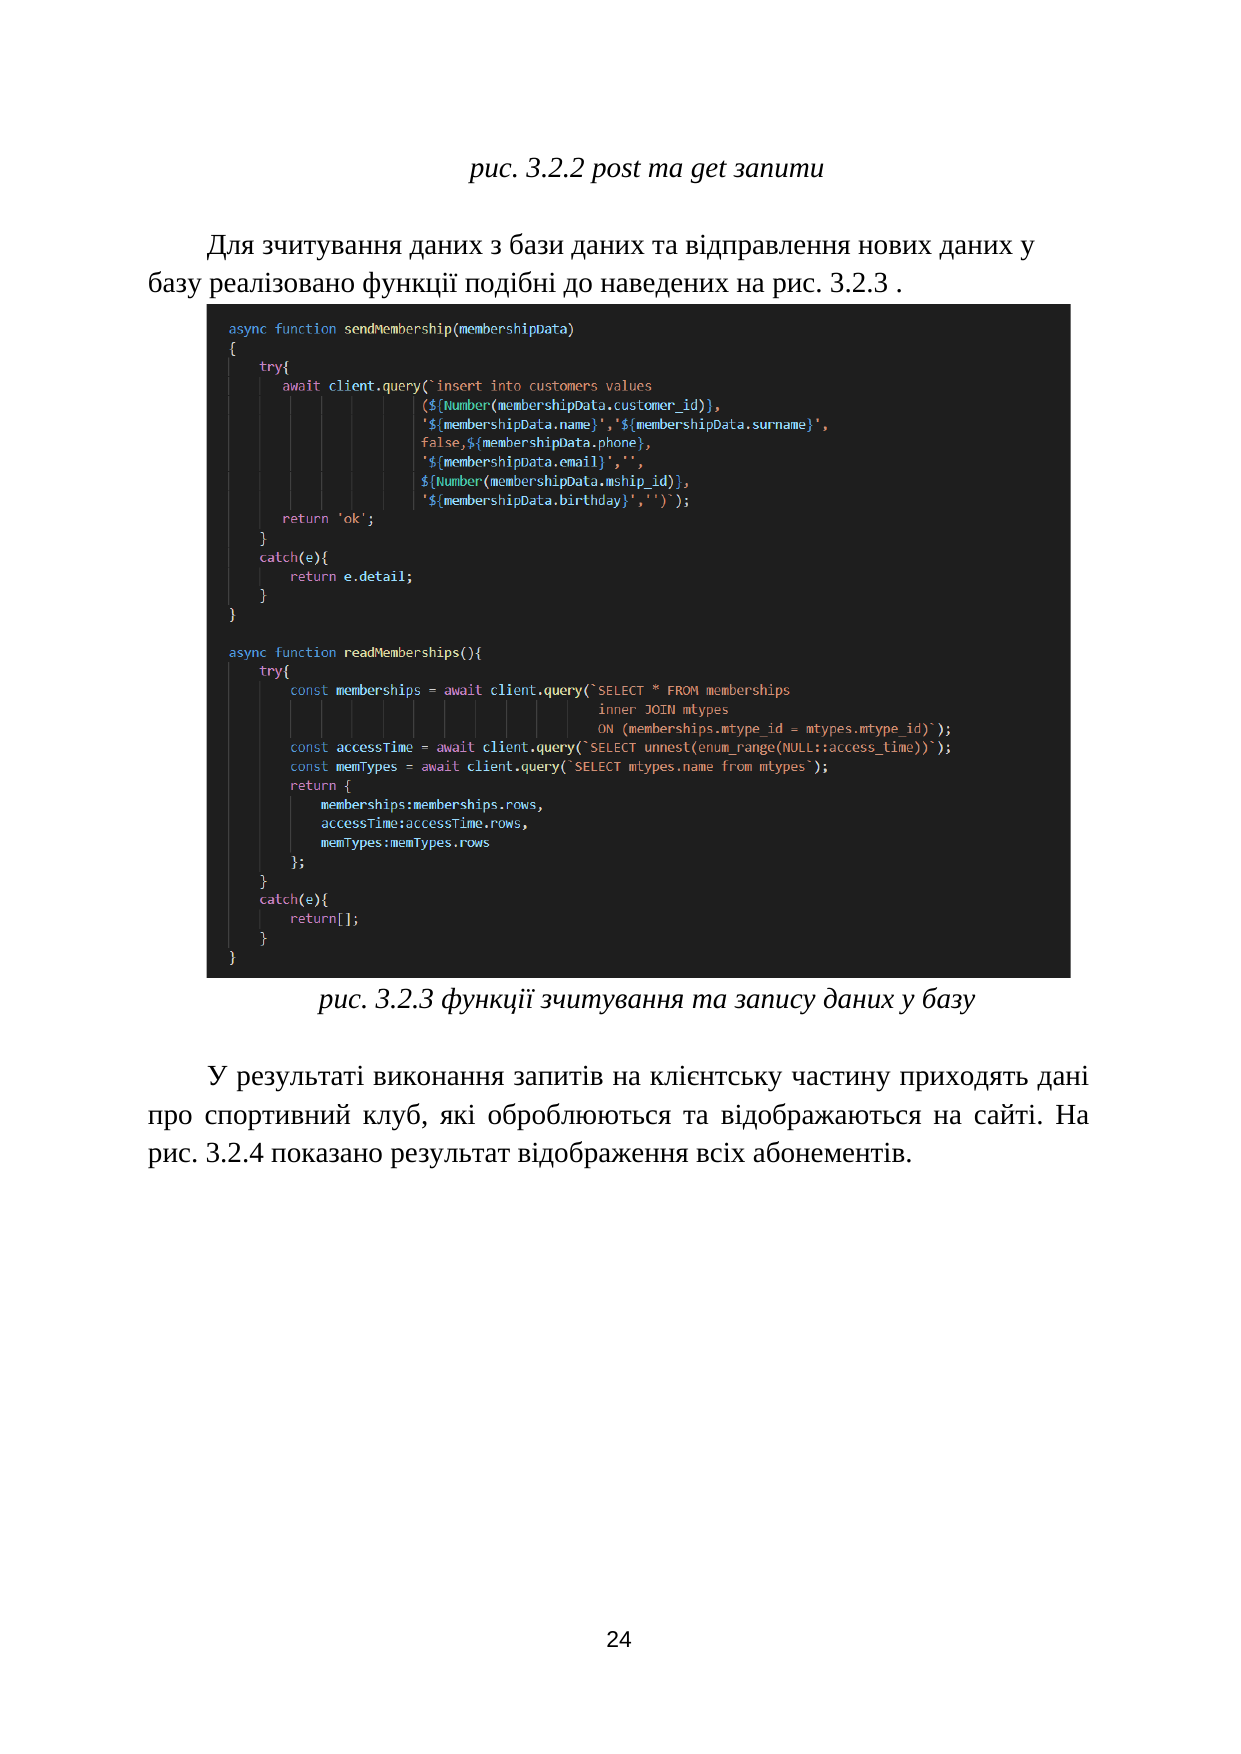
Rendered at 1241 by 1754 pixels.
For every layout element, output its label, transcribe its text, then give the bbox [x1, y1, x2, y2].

text рис. 3.2.3 функції зчитування та запису даних у базу [148, 981, 1090, 1015]
picture [206, 304, 1071, 978]
text Для зчитування даних з бази даних та відправлення нових даних у базу реалізовано функції подібні до наведених на рис. 3.2.3 . [148, 227, 1090, 299]
text рис. 3.2.2 post та get запити [148, 150, 1090, 183]
text У результаті виконання запитів на клієнтську частину приходять дані про спортивний клуб, які оброблюються та відображаються на сайті. На рис. 3.2.4 показано результат відображення всіх абонементів. [148, 1058, 1090, 1169]
